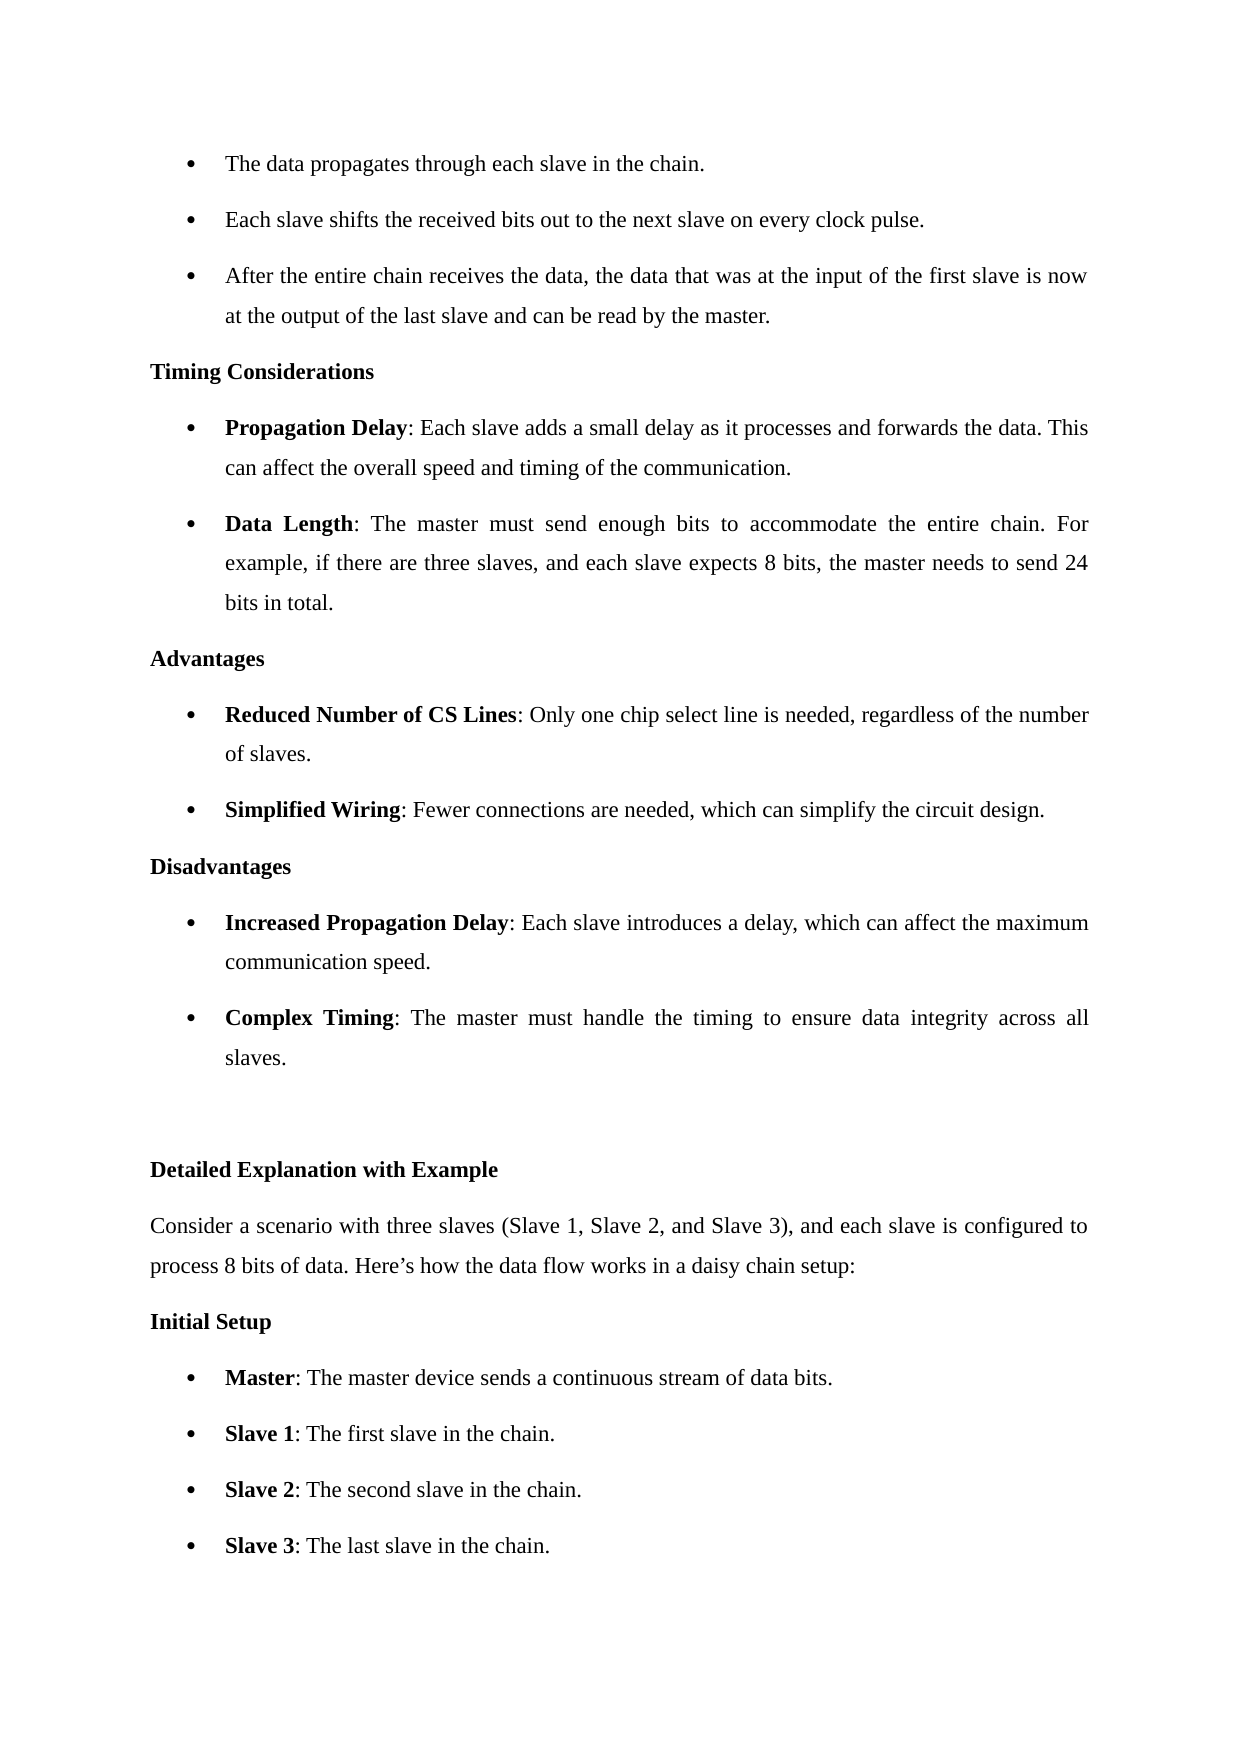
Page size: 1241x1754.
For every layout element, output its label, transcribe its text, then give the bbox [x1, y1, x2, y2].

list Master: The master device sends a continuous stream of data bits. [187, 1364, 1090, 1391]
text Disadvantages [150, 853, 1090, 879]
list After the entire chain receives the data, the data that was at the input of the first slave is now at the output of the last slave and can be read by the master. [187, 262, 1090, 328]
list Simplified Wiring: Fewer connections are needed, which can simplify the circuit design. [187, 797, 1090, 823]
list Slave 3: The last slave in the chain. [187, 1533, 1090, 1559]
text Initial Setup [150, 1308, 1090, 1334]
text Advantages [150, 645, 1090, 671]
list Complex Timing: The master must handle the timing to ensure data integrity across all slaves. [187, 1004, 1090, 1070]
list Propagation Delay: Each slave adds a small delay as it processes and forwards the data. This can affect the overall speed and timing of the communication. [187, 414, 1090, 480]
list Each slave shifts the received bits out to the next slave on every clock pulse. [187, 206, 1090, 232]
list Reduced Number of CS Lines: Only one chip select line is needed, regardless of the number of slaves. [187, 701, 1090, 767]
text Detailed Explanation with Example [150, 1156, 1090, 1183]
list Slave 1: The first slave in the chain. [187, 1420, 1090, 1447]
list Data Length: The master must send enough bits to accommodate the entire chain. For example, if there are three slaves, and each slave expects 8 bits, the master needs to send 24 bits in total. [187, 510, 1090, 615]
list Slave 2: The second slave in the chain. [187, 1476, 1090, 1503]
text Timing Considerations [150, 358, 1090, 384]
list Increased Propagation Delay: Each slave introduces a delay, which can affect the maximum communication speed. [187, 909, 1090, 975]
list The data propagates through each slave in the chain. [187, 150, 1090, 176]
text Consider a scenario with three slaves (Slave 1, Slave 2, and Slave 3), and each slave is configured to process 8 bits of data. Here’s how the data flow works in a daisy chain setup: [150, 1212, 1090, 1278]
